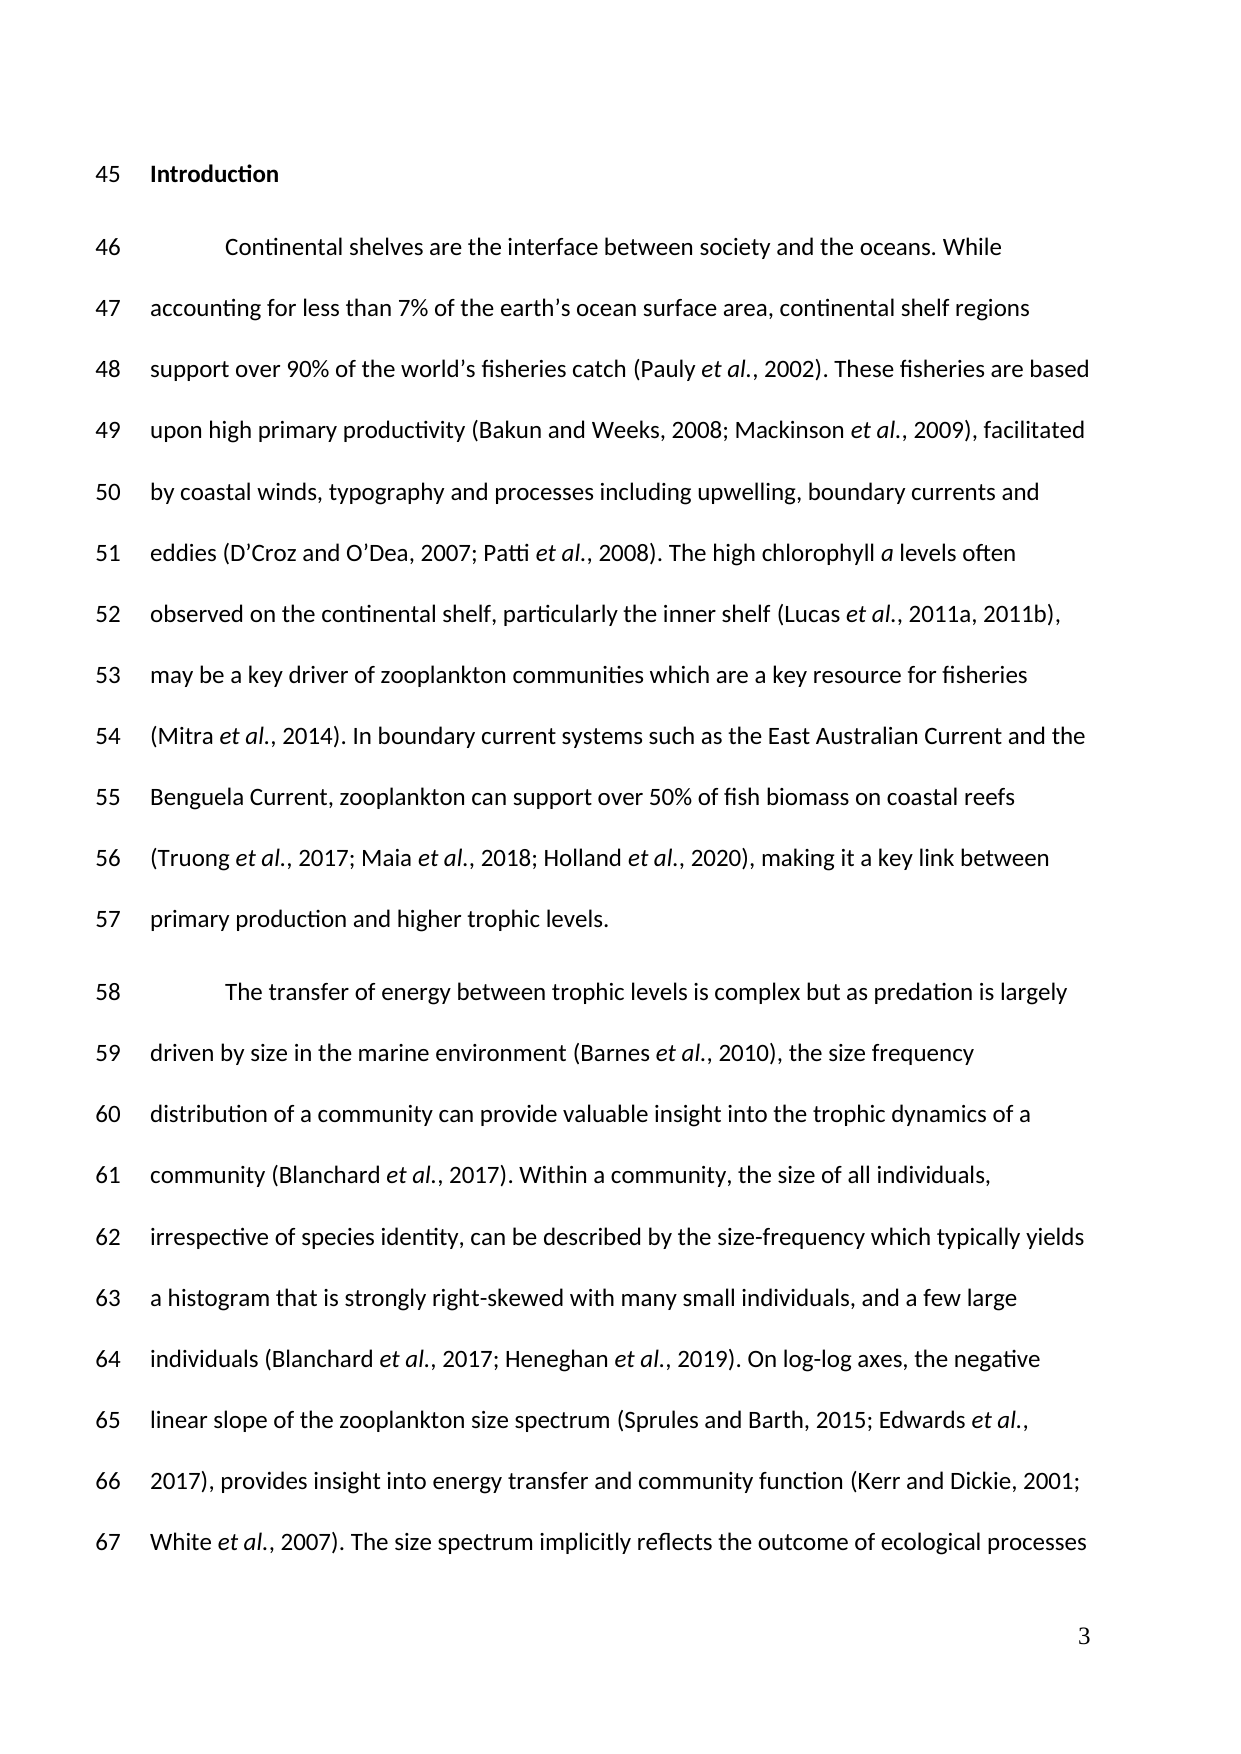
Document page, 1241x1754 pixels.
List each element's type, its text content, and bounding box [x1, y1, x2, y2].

subtitle Introduction [150, 158, 1090, 188]
text Continental shelves are the interface between society and the oceans. While accounting for less than 7% of the earth’s ocean surface area, continental shelf regions support over 90% of the world’s fisheries catch (Pauly et al., 2002). These fisheries are based upon high primary productivity (Bakun and Weeks, 2008; Mackinson et al., 2009), facilitated by coastal winds, typography and processes including upwelling, boundary currents and eddies (D’Croz and O’Dea, 2007; Patti et al., 2008). The high chlorophyll a levels often observed on the continental shelf, particularly the inner shelf (Lucas et al., 2011a, 2011b), may be a key driver of zooplankton communities which are a key resource for fisheries (Mitra et al., 2014). In boundary current systems such as the East Australian Current and the Benguela Current, zooplankton can support over 50% of fish biomass on coastal reefs (Truong et al., 2017; Maia et al., 2018; Holland et al., 2020), making it a key link between primary production and higher trophic levels. [150, 231, 1090, 933]
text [150, 976, 1090, 1556]
